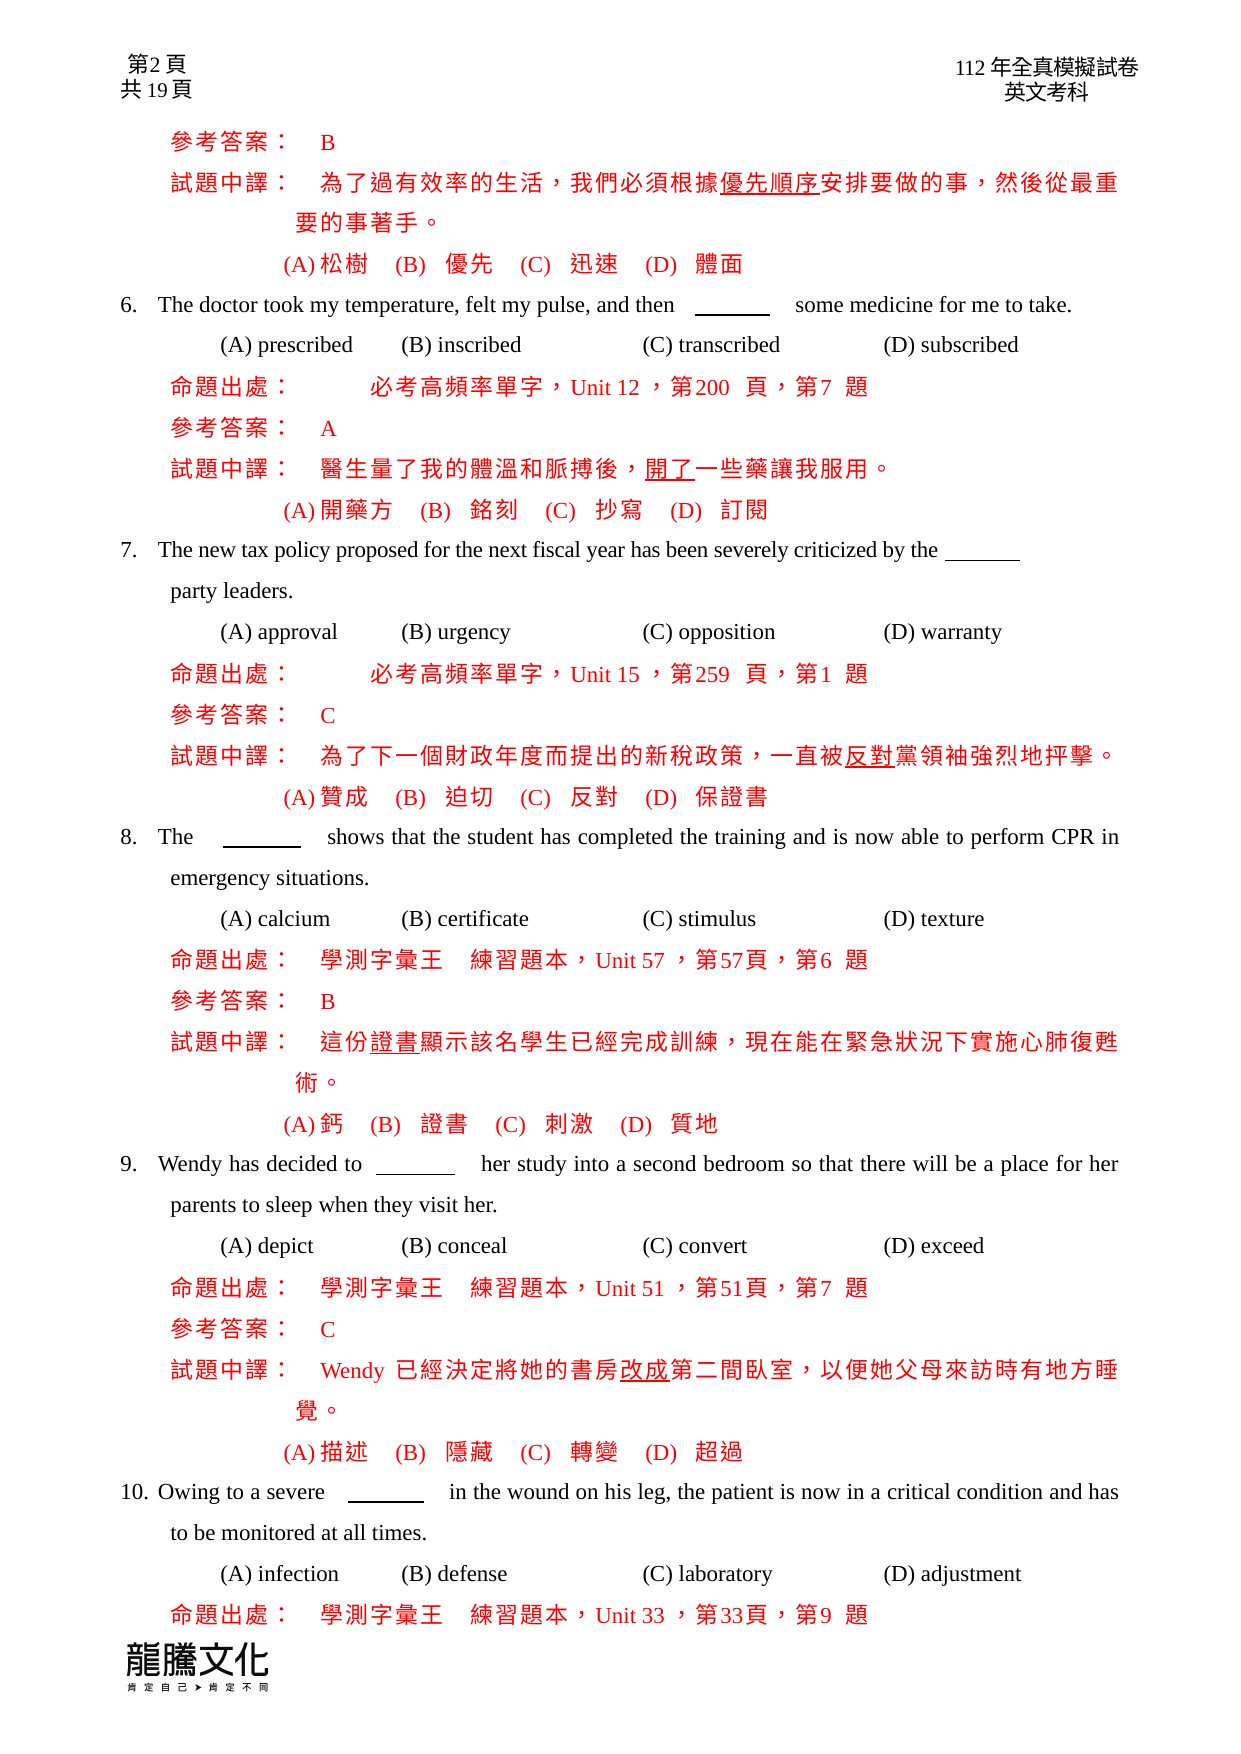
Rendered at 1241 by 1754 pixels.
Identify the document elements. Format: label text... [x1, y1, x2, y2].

text (A) depict (B) conceal (C) convert (D) exceed [195, 1225, 1120, 1266]
text 命題出處： 學測字彙王 練習題本，Unit 51，第51頁，第7題 [158, 1266, 1120, 1307]
text (A) calcium (B) certificate (C) stimulus (D) texture [195, 897, 1120, 938]
text 試題中譯： 這份證書顯示該名學生已經完成訓練，現在能在緊急狀況下實施心肺復甦術。 [158, 1020, 1120, 1102]
text (A)贊成 (B)迫切 (C)反對 (D)保證書 [158, 774, 1120, 816]
text (A)開藥方 (B)銘刻 (C)抄寫 (D)訂閱 [158, 488, 1120, 529]
text 試題中譯： 醫生量了我的體溫和脈搏後，開了一些藥讓我服用。 [158, 447, 1120, 488]
text 參考答案： C [158, 693, 1120, 734]
text 命題出處： 必考高頻率單字，Unit 15，第259頁，第1題 [158, 652, 1120, 693]
text 試題中譯： 為了過有效率的生活，我們必須根據優先順序安排要做的事，然後從最重要的事著手。 [158, 161, 1120, 242]
text 9. Wendy has decided to her study into a second bedroom so that there will be a place for her parents to sleep when they visit her. [120, 1143, 1120, 1225]
text 參考答案： B [158, 119, 1120, 161]
text 命題出處： 學測字彙王 練習題本，Unit 57，第57頁，第6題 [158, 938, 1120, 979]
text (A) prescribed (B) inscribed (C) transcribed (D) subscribed [195, 324, 1120, 365]
text 試題中譯： Wendy已經決定將她的書房改成第二間臥室，以便她父母來訪時有地方睡覺。 [158, 1348, 1120, 1429]
text 參考答案： A [158, 406, 1120, 447]
text 命題出處： 必考高頻率單字，Unit 12，第200頁，第7題 [158, 365, 1120, 406]
text 7. The new tax policy proposed for the next fiscal year has been severely criticized by the party leaders. [120, 529, 1120, 611]
text (A)松樹 (B)優先 (C)迅速 (D)體面 [158, 242, 1120, 283]
text (A)鈣 (B)證書 (C)刺激 (D)質地 [158, 1102, 1120, 1143]
text (A) infection (B) defense (C) laboratory (D) adjustment [195, 1552, 1120, 1593]
text 命題出處： 學測字彙王 練習題本，Unit 33，第33頁，第9題 [158, 1593, 1120, 1634]
text (A)描述 (B)隱藏 (C)轉變 (D)超過 [158, 1429, 1120, 1471]
text 10. Owing to a severe in the wound on his leg, the patient is now in a critical condition and has to be monitored at all times. [120, 1471, 1120, 1552]
picture [118, 1640, 273, 1695]
text 6. The doctor took my temperature, felt my pulse, and then some medicine for me to take. [120, 283, 1120, 324]
text 參考答案： C [158, 1307, 1120, 1348]
text 8. The shows that the student has completed the training and is now able to perform CPR in emergency situations. [120, 816, 1120, 897]
text 試題中譯： 為了下一個財政年度而提出的新稅政策，一直被反對黨領袖強烈地抨擊。 [158, 734, 1120, 774]
text 參考答案： B [158, 979, 1120, 1020]
text (A) approval (B) urgency (C) opposition (D) warranty [195, 611, 1120, 652]
